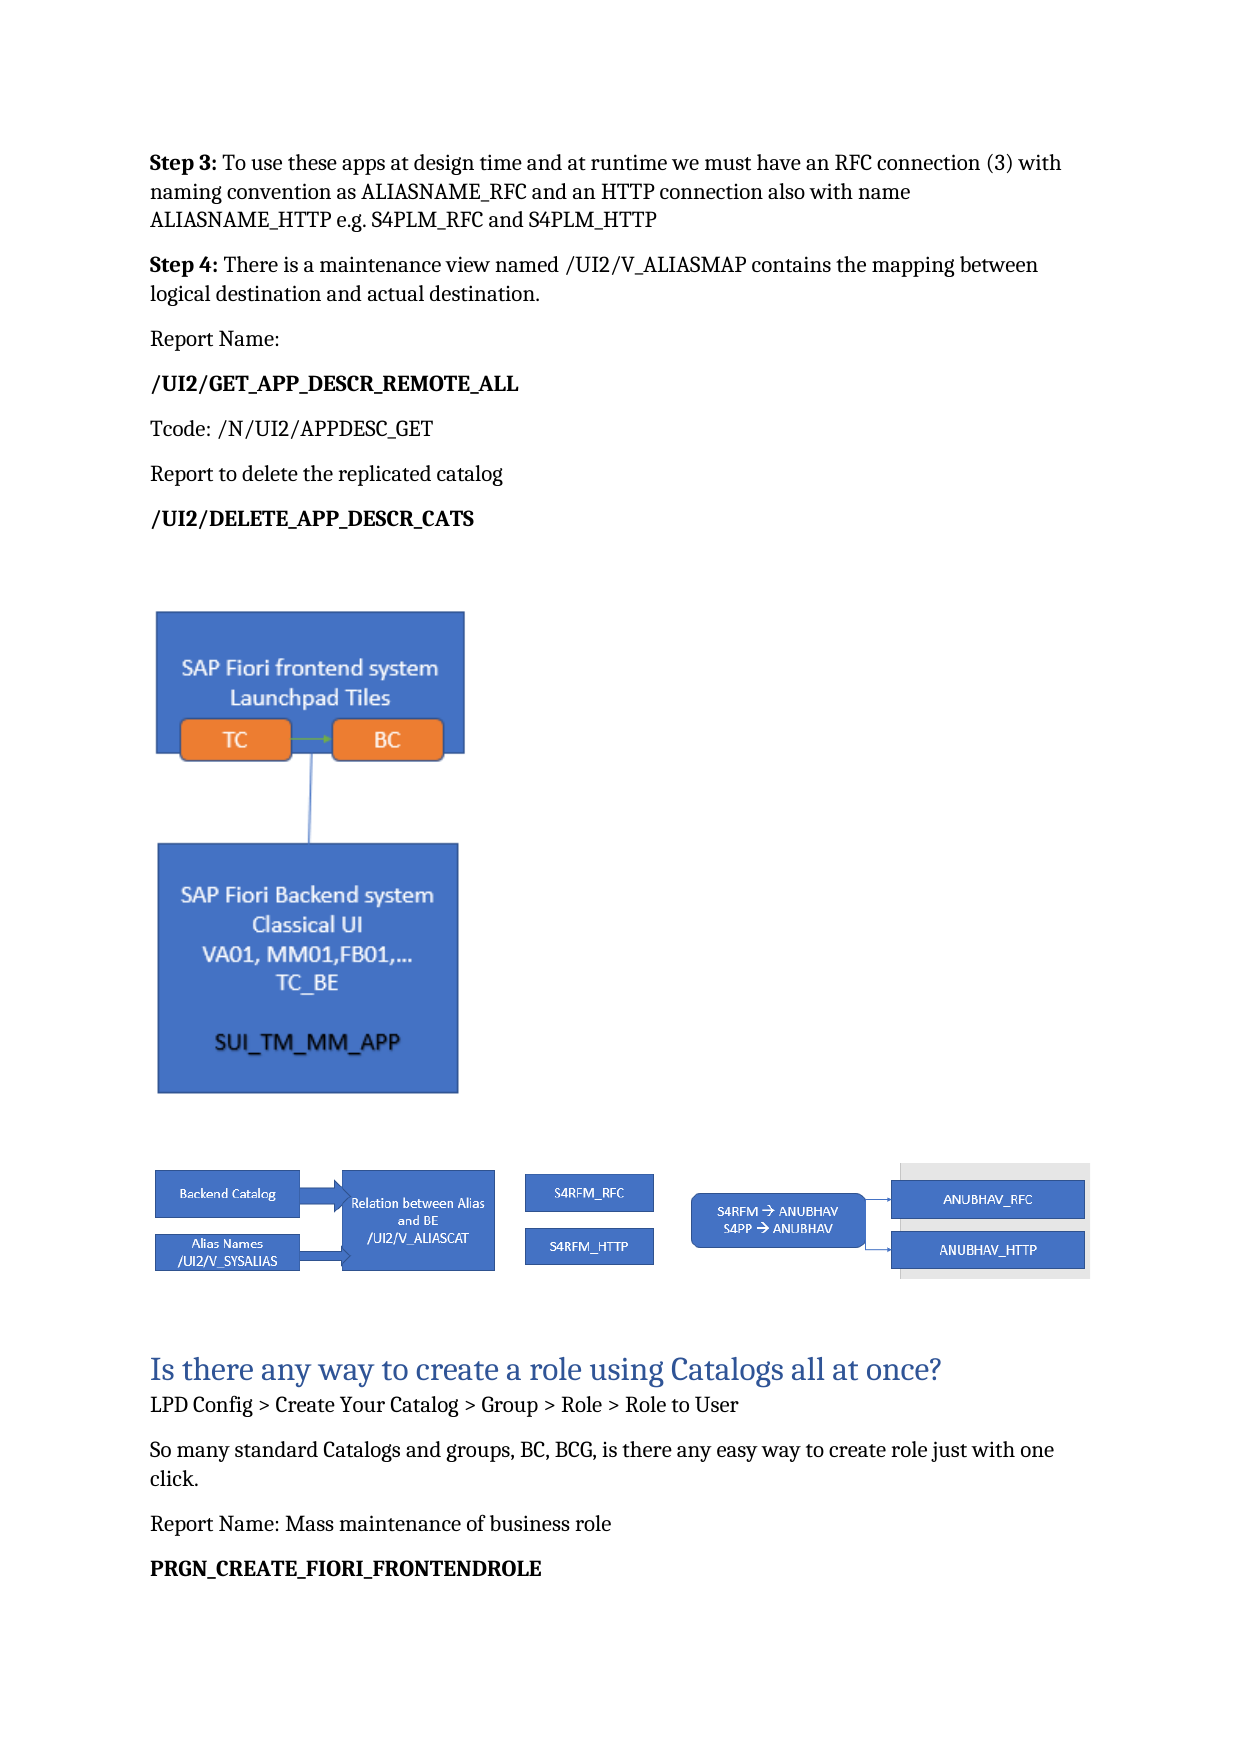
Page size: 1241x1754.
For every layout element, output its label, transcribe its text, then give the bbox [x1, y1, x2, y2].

text Step 4: There is a maintenance view named /UI2/V_ALIASMAP contains the mapping between logical destination and actual destination. [150, 252, 1090, 307]
text Step 3: To use these apps at design time and at runtime we must have an RFC connection (3) with naming convention as ALIASNAME_RFC and an HTTP connection also with name ALIASNAME_HTTP e.g. S4PLM_RFC and S4PLM_HTTP [150, 150, 1090, 233]
text Report Name: Mass maintenance of business role [150, 1511, 1090, 1537]
picture [150, 596, 476, 1100]
picture [150, 1163, 1091, 1279]
text Report Name: [150, 326, 1090, 352]
text Tcode: /N/UI2/APPDESC_GET [150, 416, 1090, 442]
text Report to delete the replicated catalog [150, 461, 1090, 487]
text PRGN_CREATE_FIORI_FRONTENDROLE [150, 1556, 1090, 1582]
subtitle Is there any way to create a role using Catalogs all at once? [150, 1351, 1090, 1389]
text /UI2/GET_APP_DESCR_REMOTE_ALL [150, 371, 1090, 397]
text /UI2/DELETE_APP_DESCR_CATS [150, 506, 1090, 532]
text LPD Config > Create Your Catalog > Group > Role > Role to User [150, 1392, 1090, 1418]
text So many standard Catalogs and groups, BC, BCG, is there any easy way to create role just with one click. [150, 1437, 1090, 1492]
